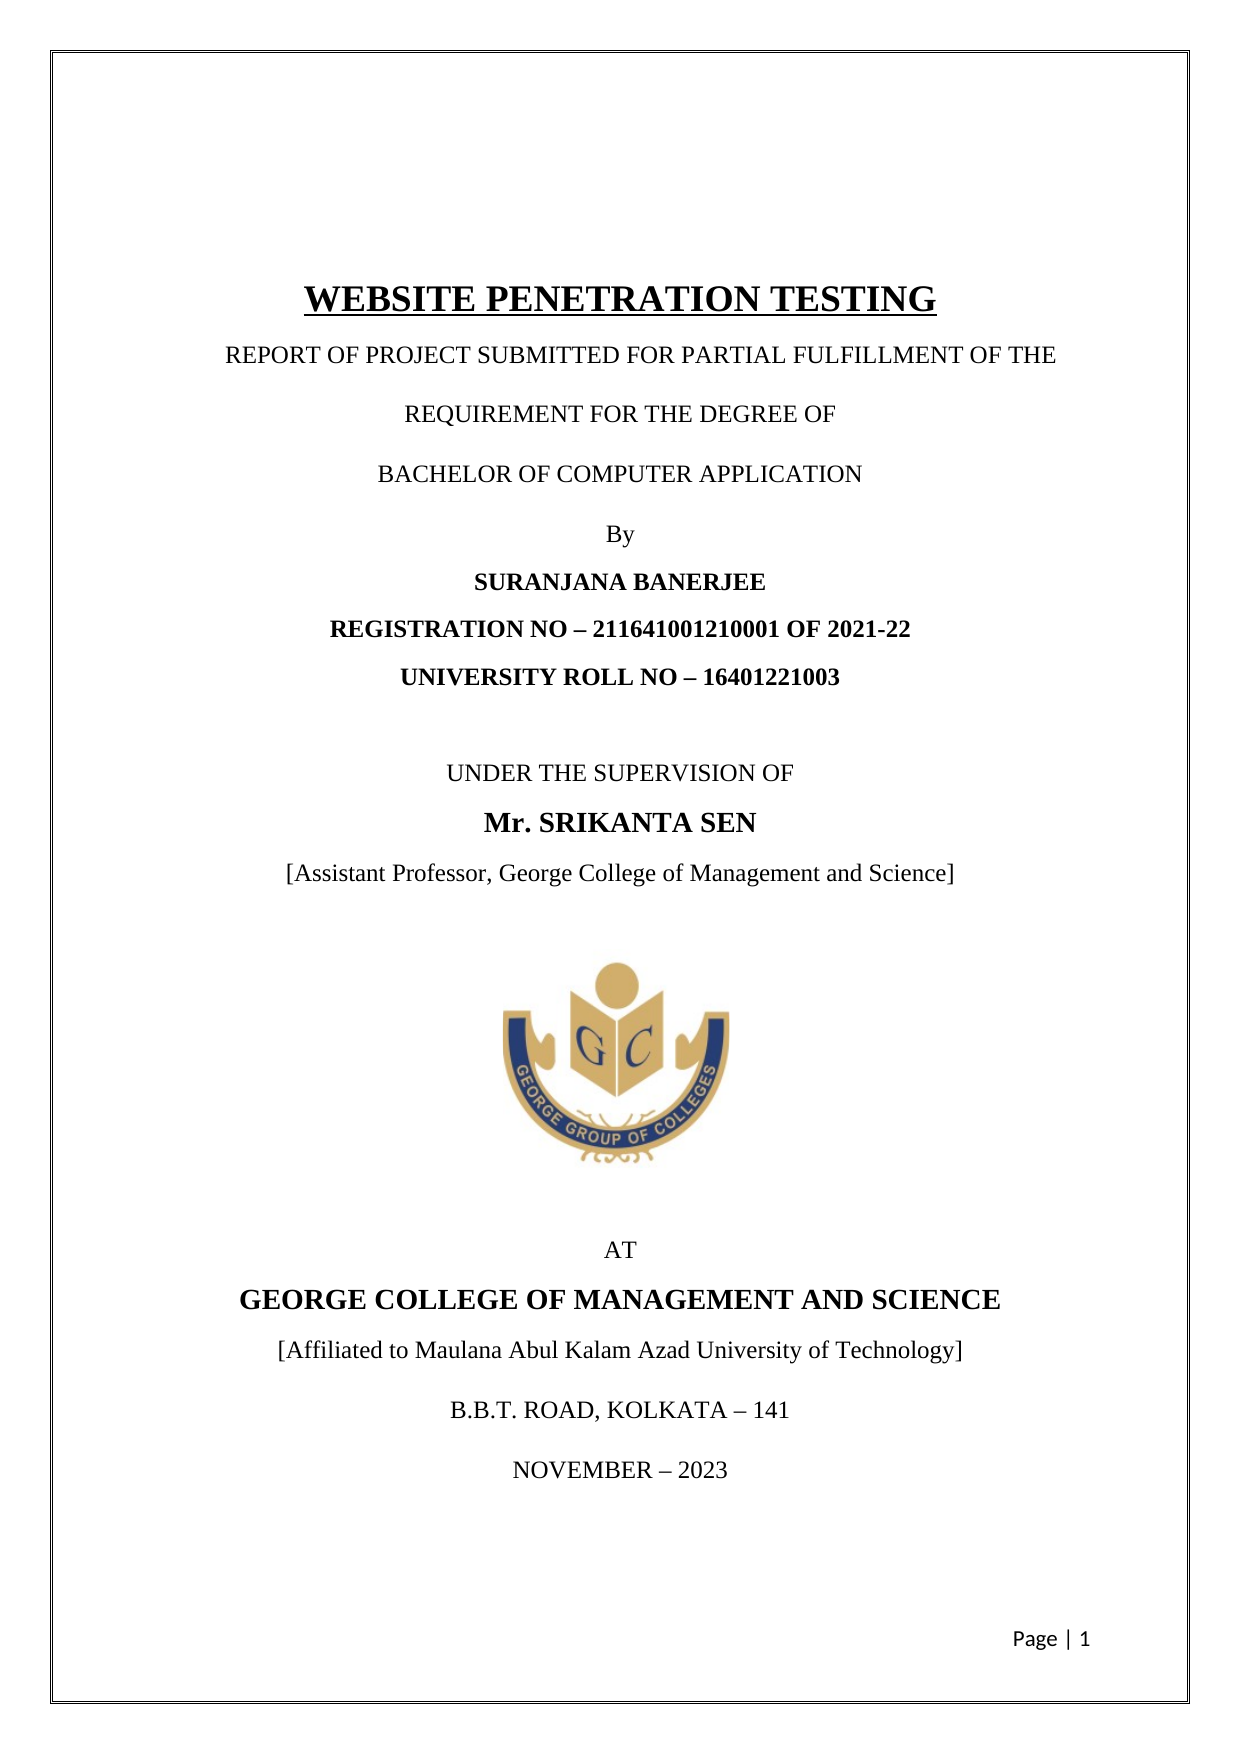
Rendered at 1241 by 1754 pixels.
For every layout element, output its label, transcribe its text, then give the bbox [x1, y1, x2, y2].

text WEBSITE PENETRATION TESTING [150, 276, 1090, 319]
text AT [150, 1235, 1090, 1263]
text [Assistant Professor, George College of Management and Science] [150, 858, 1090, 887]
text By [150, 519, 1090, 548]
text NOVEMBER – 2023 [150, 1455, 1090, 1484]
text UNIVERSITY ROLL NO – 16401221003 [150, 662, 1090, 691]
text REGISTRATION NO – 211641001210001 OF 2021-22 [150, 614, 1090, 643]
text REQUIREMENT FOR THE DEGREE OF [150, 399, 1090, 428]
text REPORT OF PROJECT SUBMITTED FOR PARTIAL FULFILLMENT OF THE [225, 340, 1090, 368]
text Mr. SRIKANTA SEN [150, 805, 1090, 839]
text SURANJANA BANERJEE [150, 567, 1090, 596]
text [Affiliated to Maulana Abul Kalam Azad University of Technology] [150, 1335, 1090, 1364]
text B.B.T. ROAD, KOLKATA – 141 [150, 1395, 1090, 1424]
text UNDER THE SUPERVISION OF [150, 758, 1090, 786]
text BACHELOR OF COMPUTER APPLICATION [150, 459, 1090, 488]
picture [502, 949, 730, 1177]
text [150, 1282, 1090, 1316]
